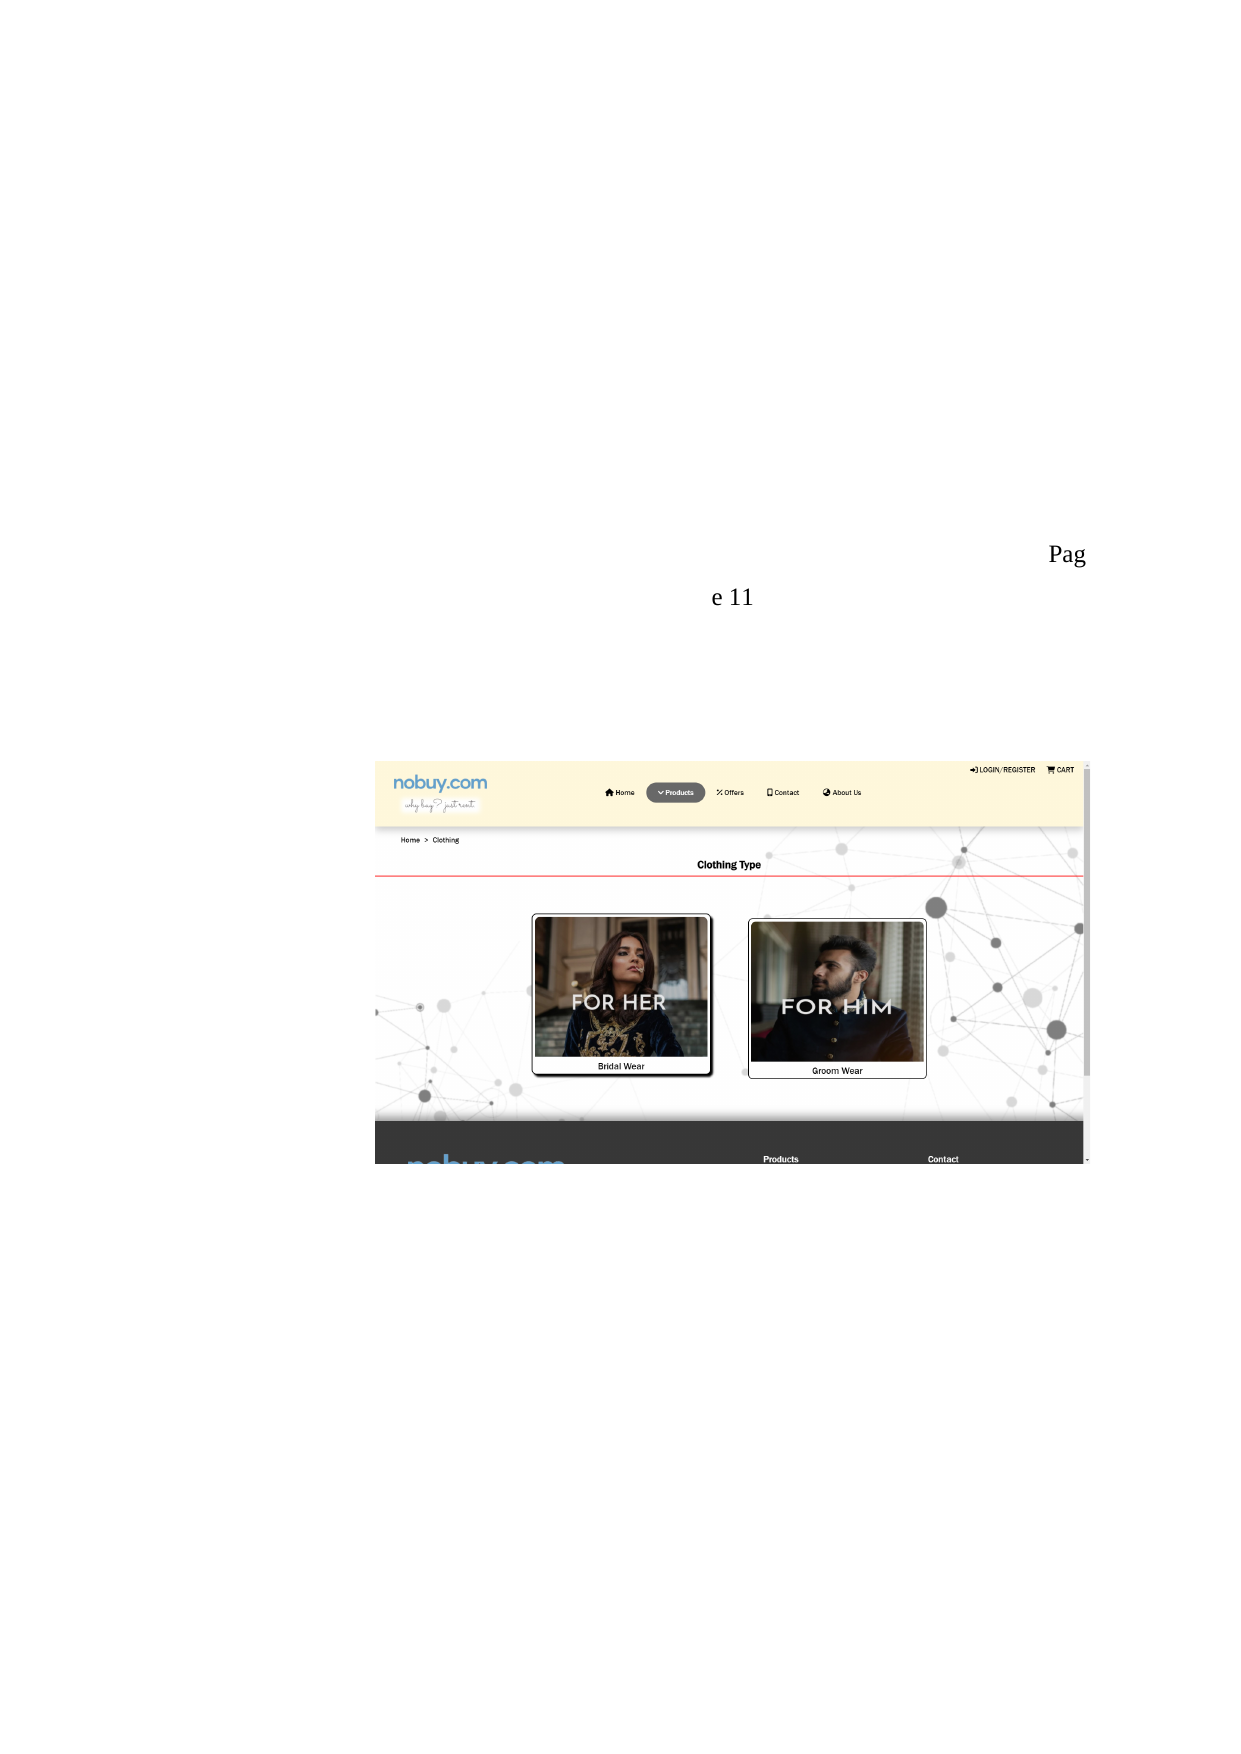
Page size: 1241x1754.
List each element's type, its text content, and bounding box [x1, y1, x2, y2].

text Page 11 [375, 539, 1090, 611]
picture [375, 761, 1091, 1164]
